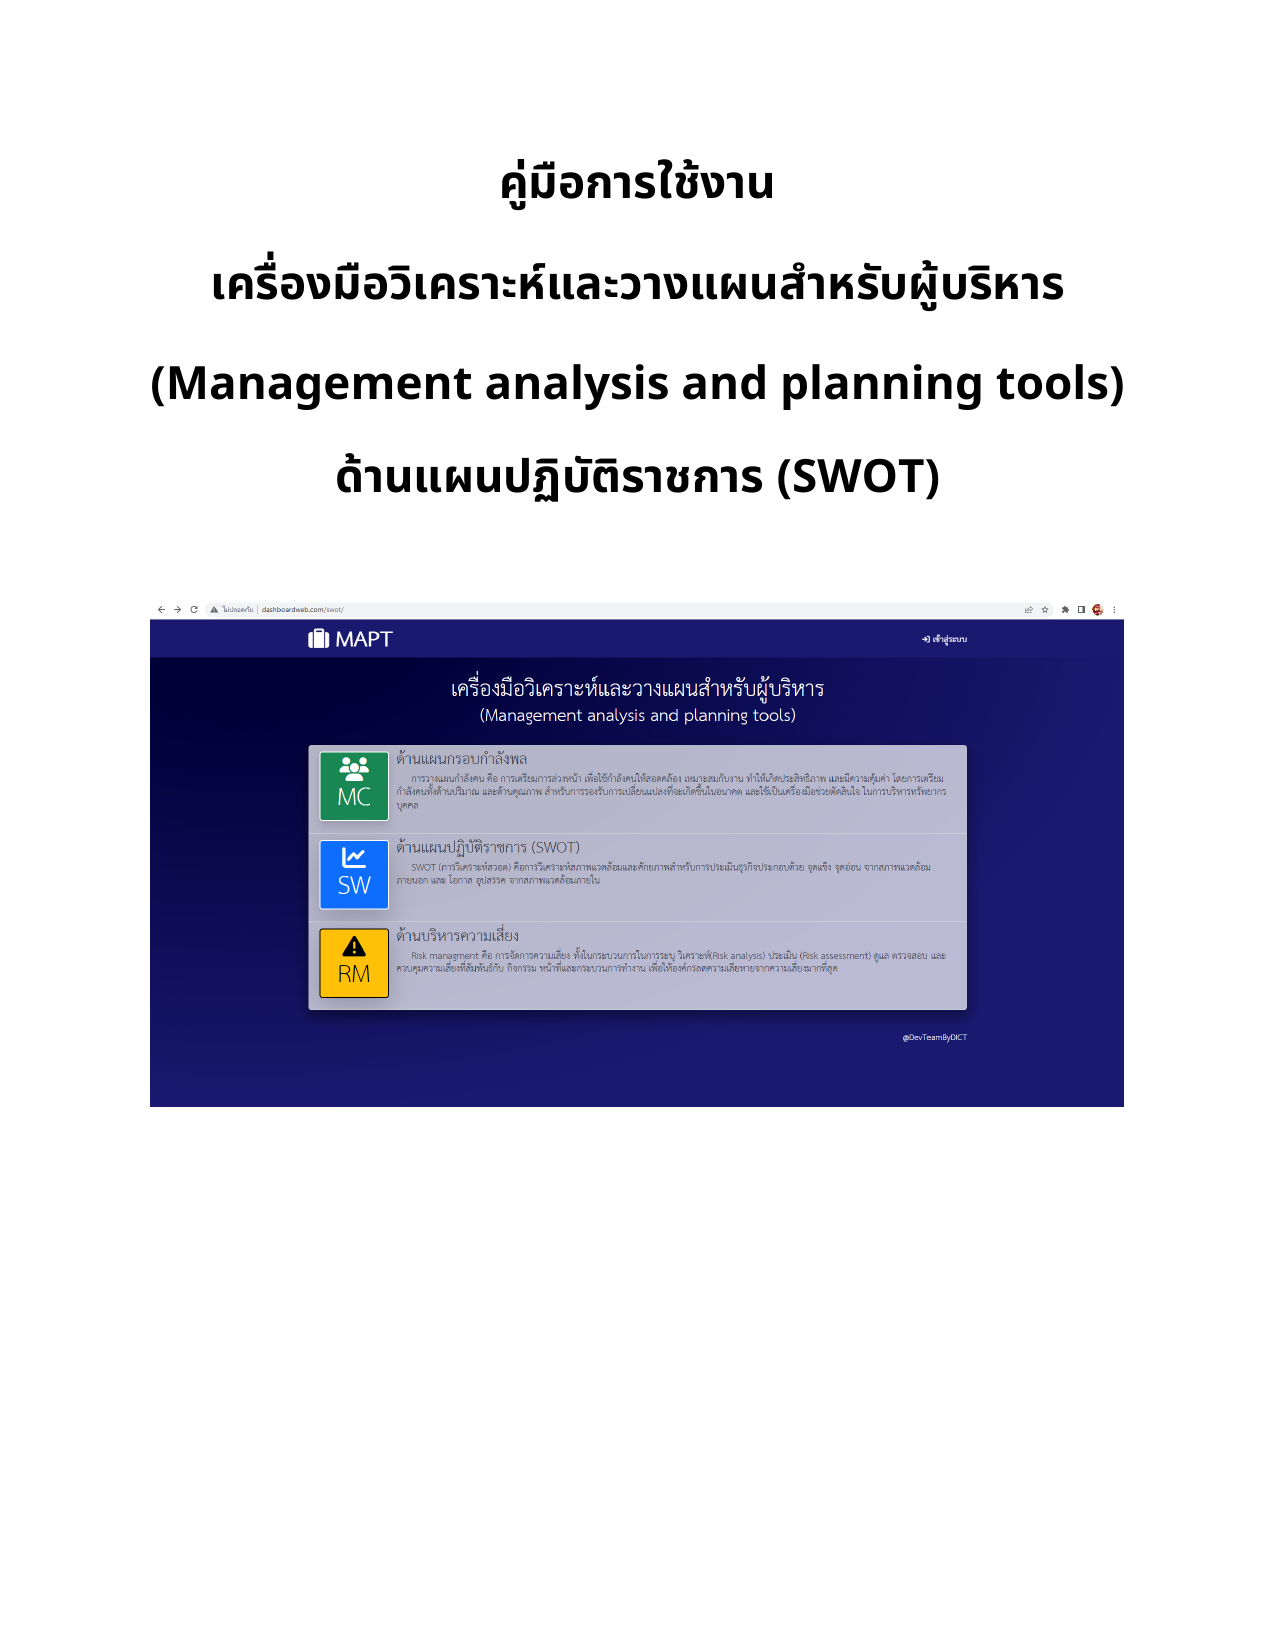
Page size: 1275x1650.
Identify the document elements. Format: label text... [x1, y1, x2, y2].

text คู่มือการใช้งาน [150, 150, 1125, 219]
text ด้านแผนปฏิบัติราชการ (SWOT) [150, 443, 1125, 513]
text (Management analysis and planning tools) [150, 351, 1125, 413]
text เครื่องมือวิเคราะห์และวางแผนสำหรับผู้บริหาร [150, 250, 1125, 320]
picture [150, 601, 1124, 1107]
